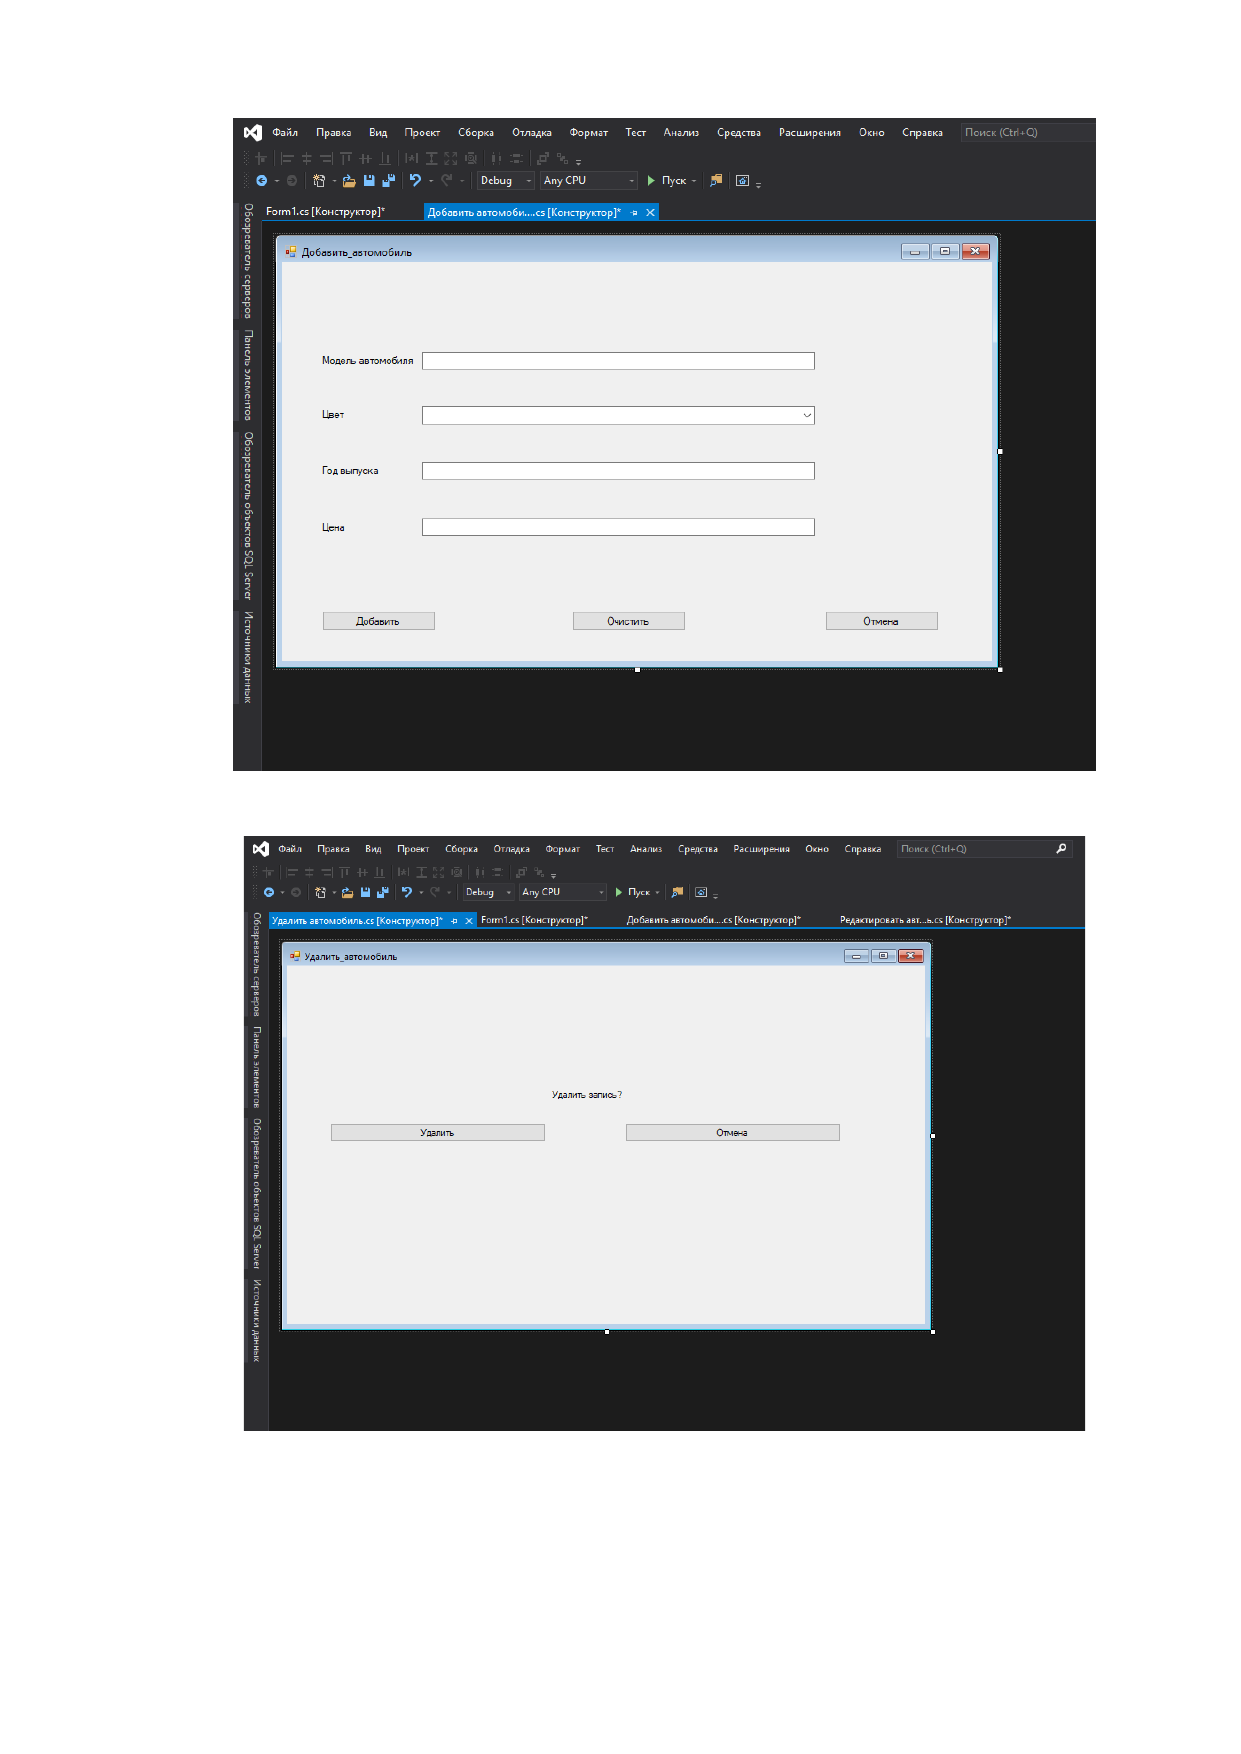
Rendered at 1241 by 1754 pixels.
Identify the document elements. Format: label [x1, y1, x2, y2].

picture [233, 118, 1096, 771]
picture [243, 836, 1086, 1431]
